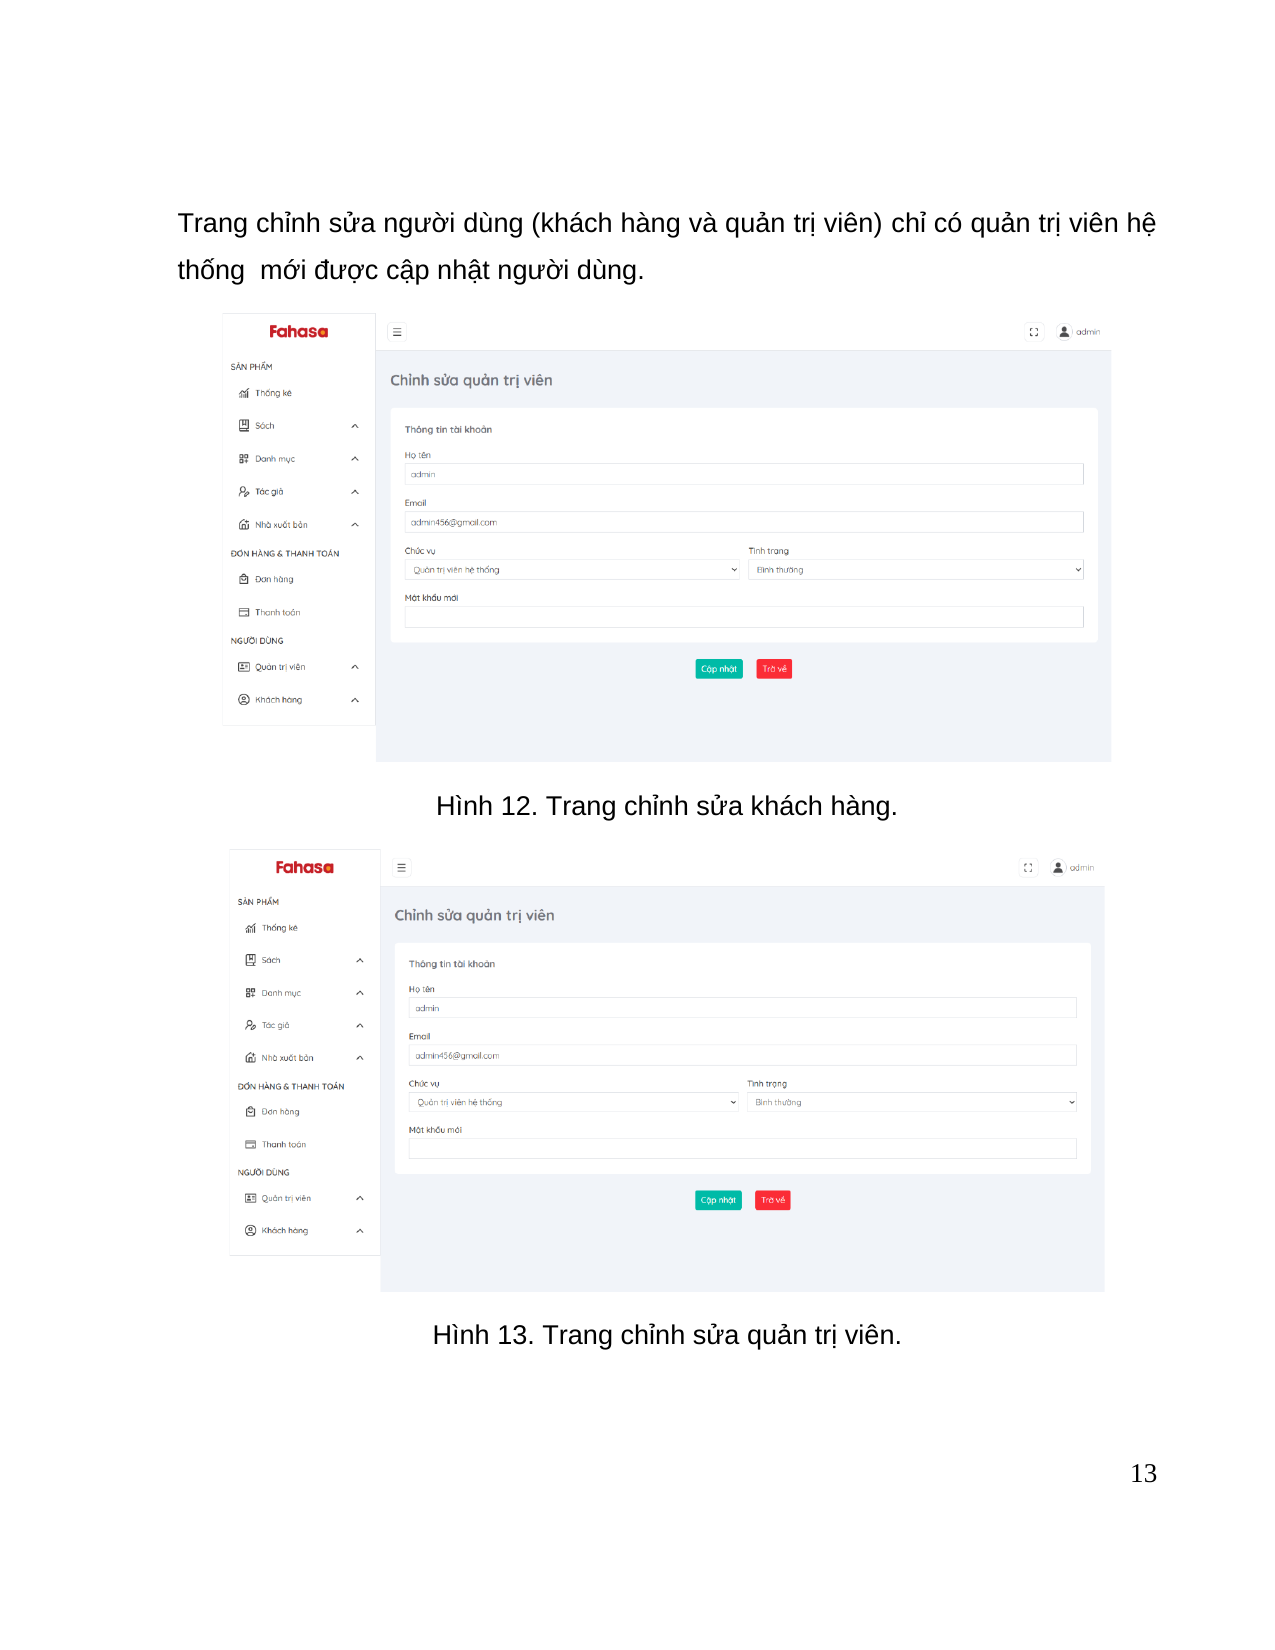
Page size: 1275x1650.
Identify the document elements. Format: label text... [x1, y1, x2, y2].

text Trang chỉnh sửa người dùng (khách hàng và quản trị viên) chỉ có quản trị viên hệ thống mới được cập nhật người dùng. [177, 207, 1157, 285]
picture [229, 849, 1105, 1292]
text Hình 12. Trang chỉnh sửa khách hàng. [177, 790, 1157, 821]
picture [222, 313, 1112, 762]
text Hình 13. Trang chỉnh sửa quản trị viên. [177, 1319, 1157, 1351]
